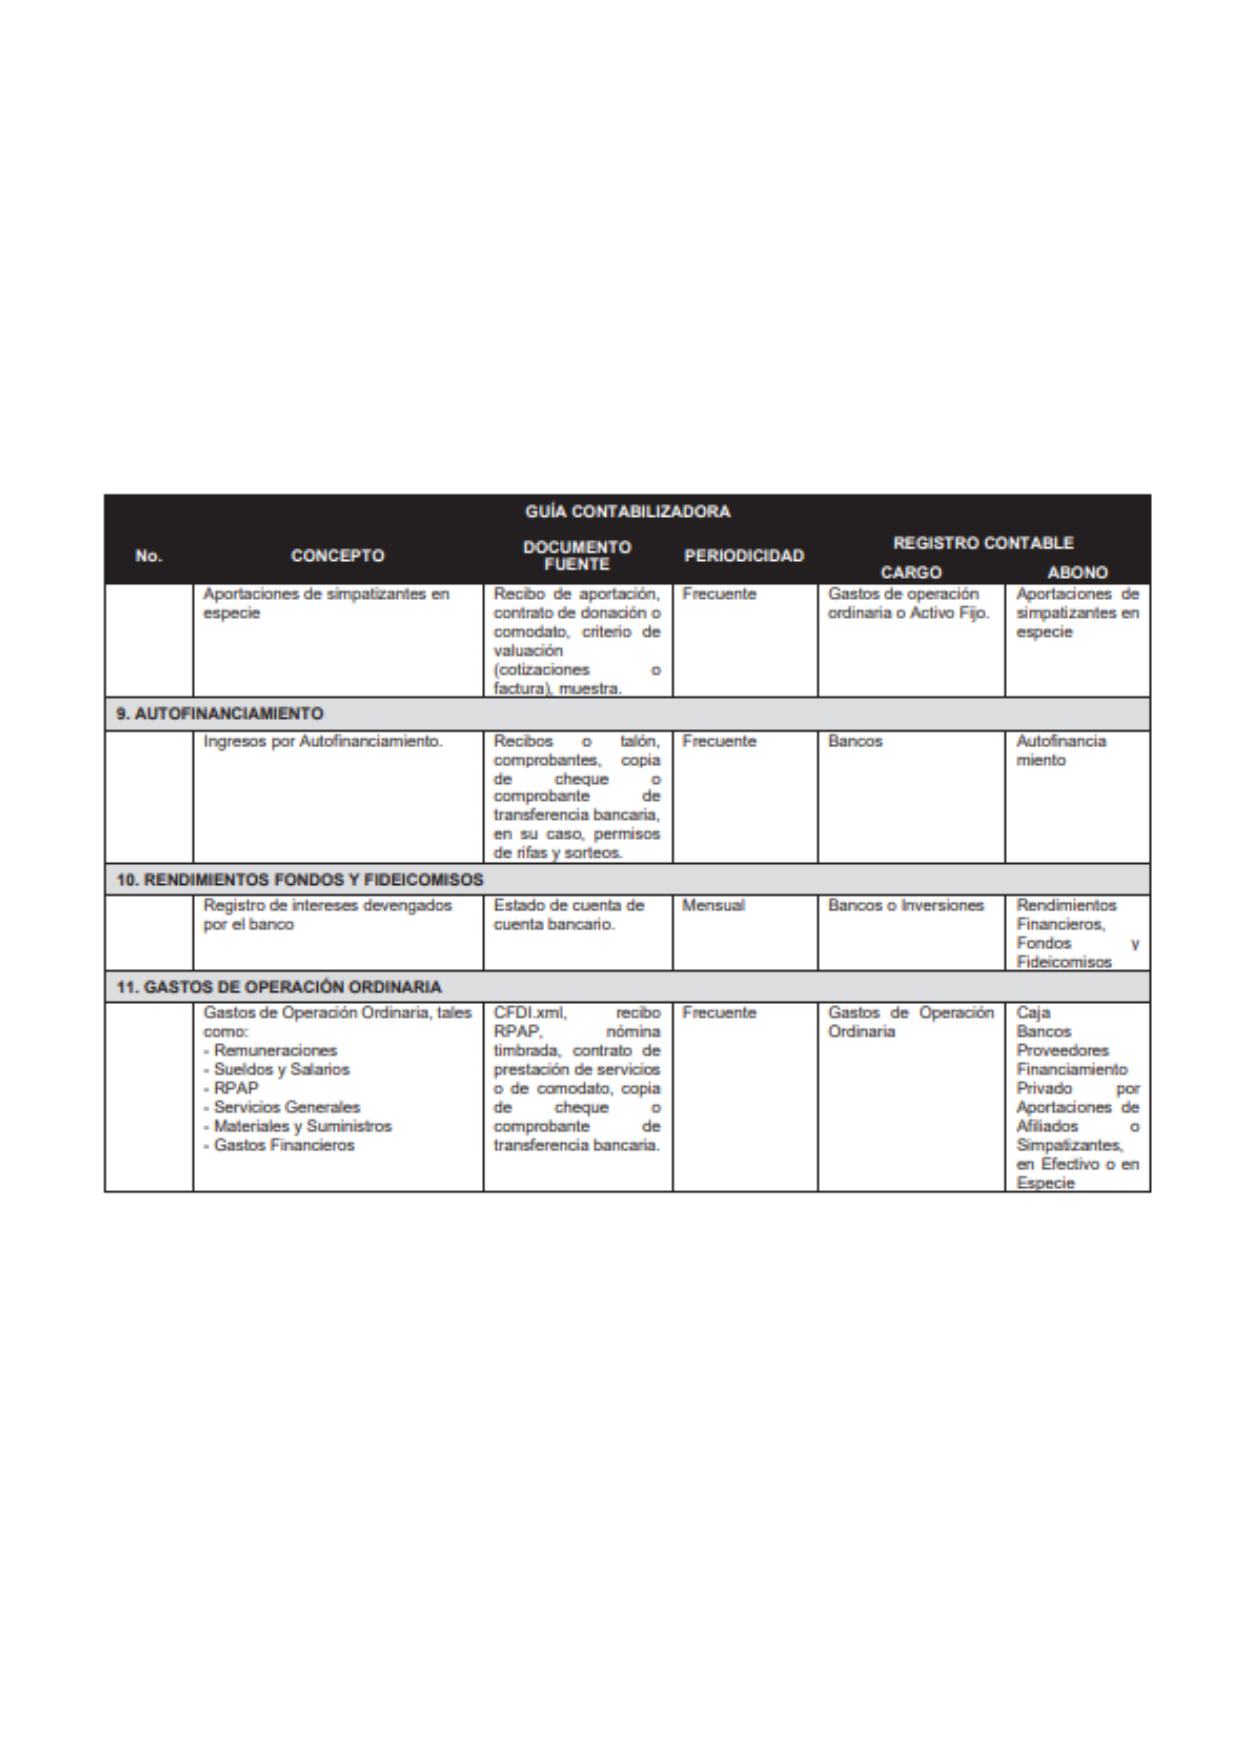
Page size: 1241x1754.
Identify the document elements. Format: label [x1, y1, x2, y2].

picture [83, 462, 1186, 1240]
